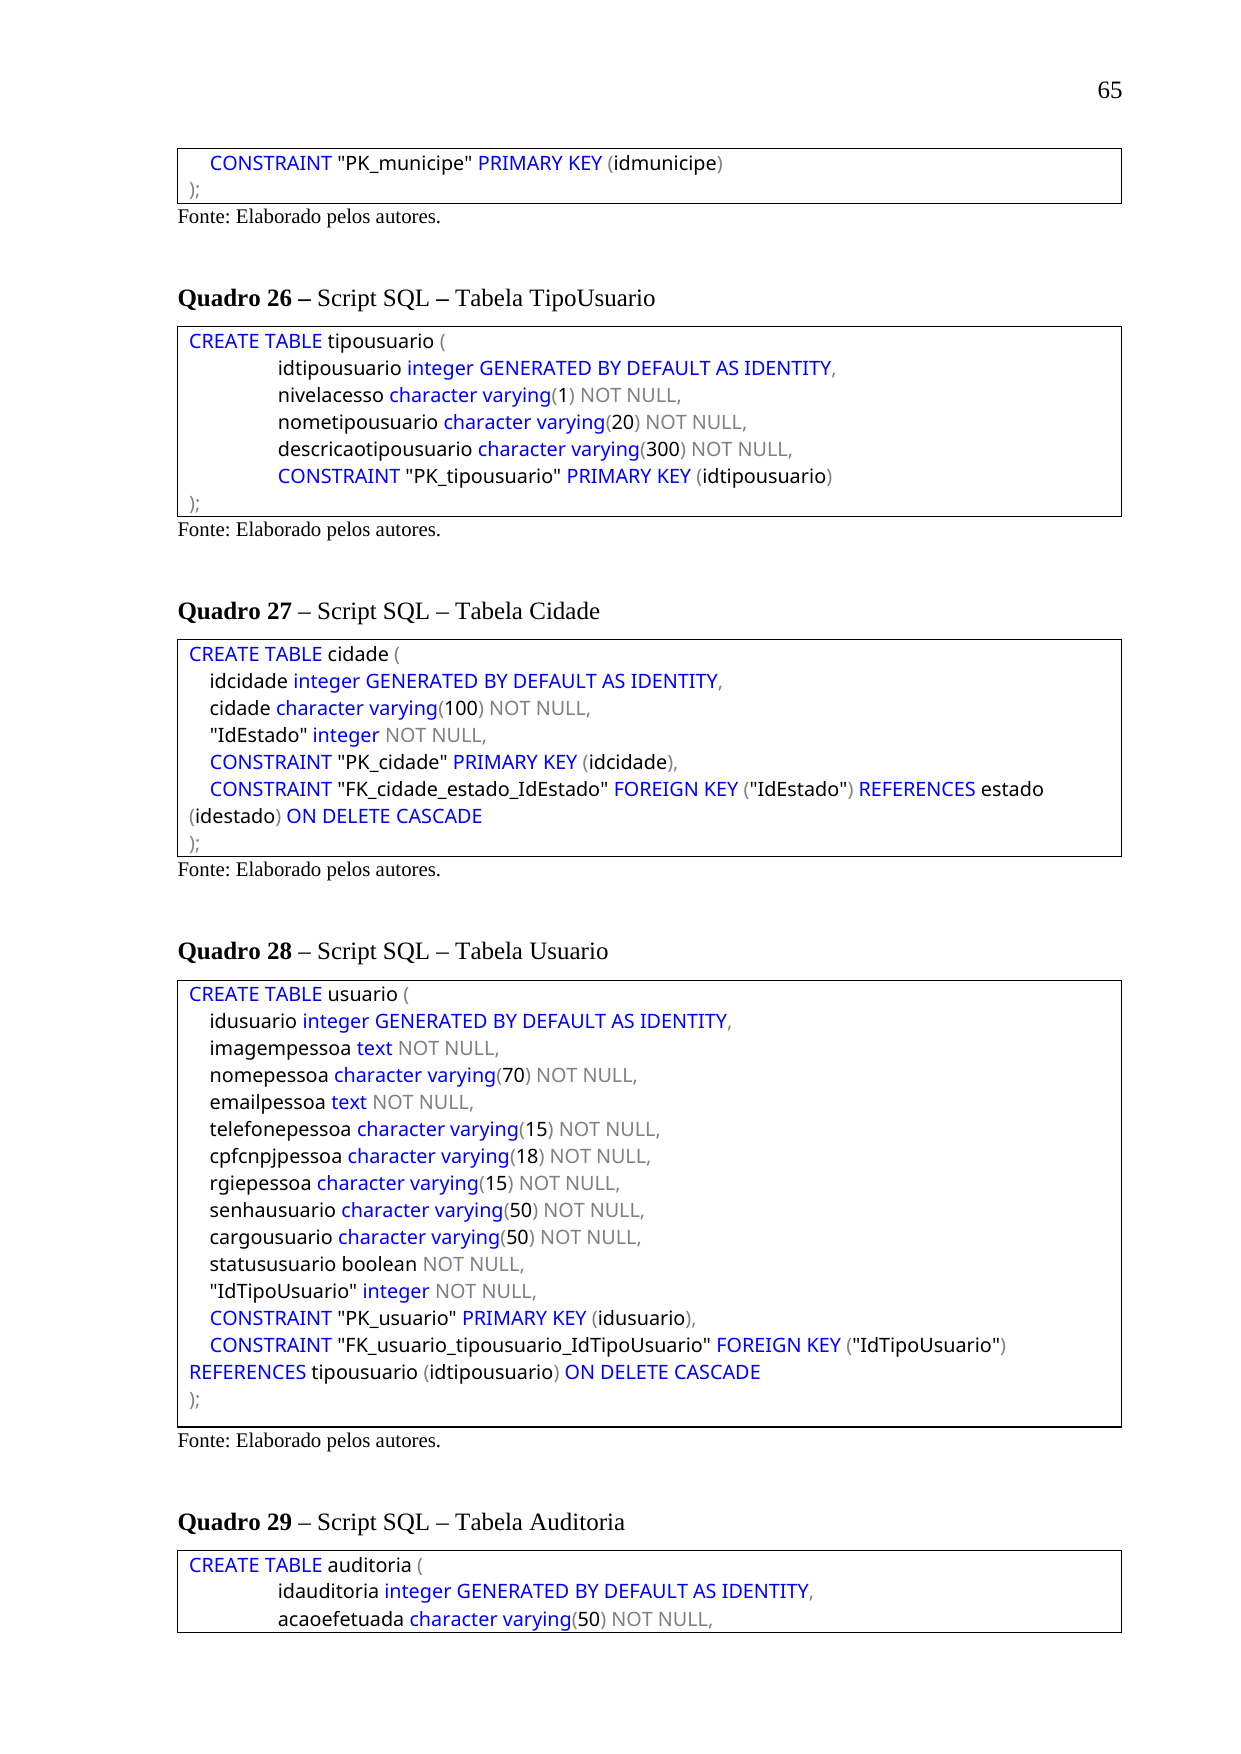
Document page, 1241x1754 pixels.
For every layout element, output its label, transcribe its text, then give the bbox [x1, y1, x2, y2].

text Fonte: Elaborado pelos autores. [177, 517, 1122, 541]
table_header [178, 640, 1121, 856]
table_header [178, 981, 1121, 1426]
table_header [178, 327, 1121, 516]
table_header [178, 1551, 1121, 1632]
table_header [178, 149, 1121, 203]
text Fonte: Elaborado pelos autores. [177, 857, 1122, 881]
text Fonte: Elaborado pelos autores. [177, 1428, 1122, 1452]
text Fonte: Elaborado pelos autores. [177, 204, 1122, 228]
